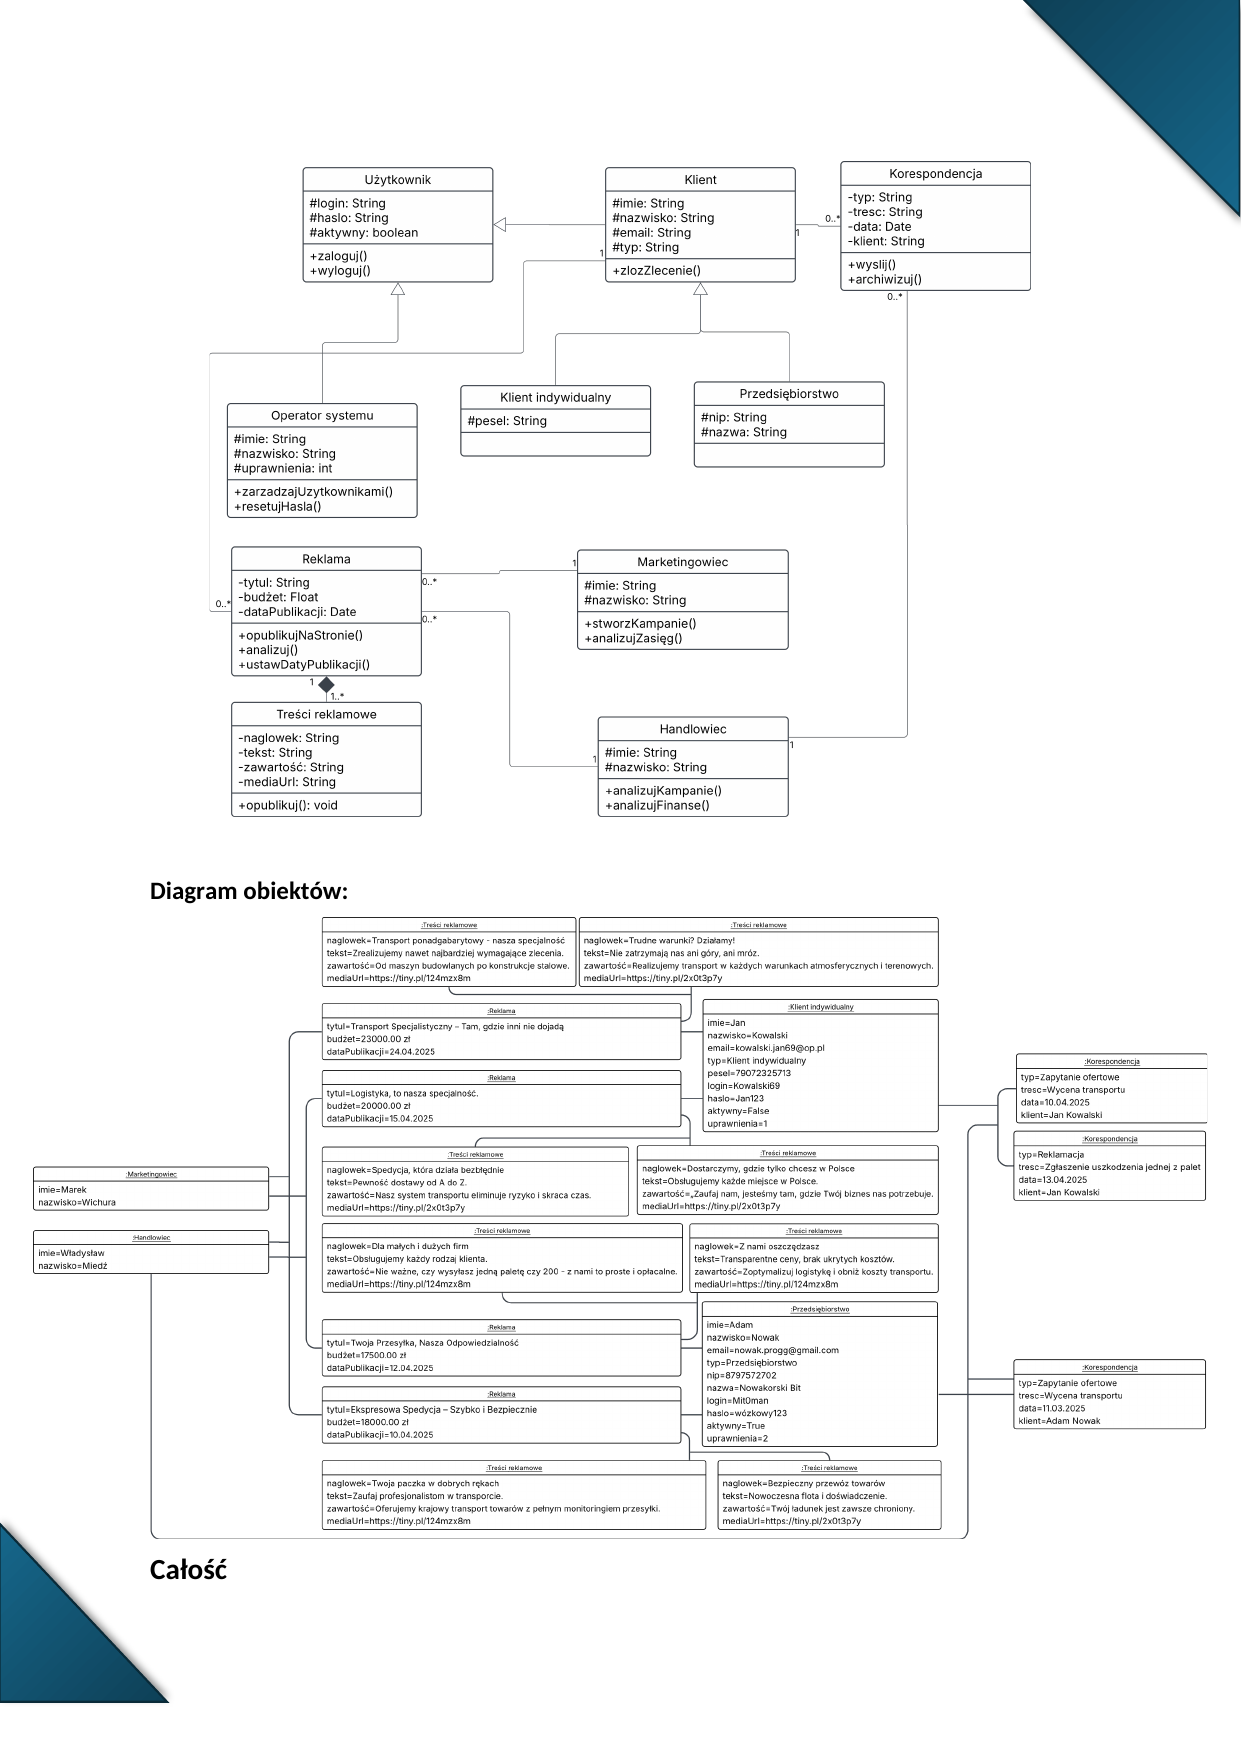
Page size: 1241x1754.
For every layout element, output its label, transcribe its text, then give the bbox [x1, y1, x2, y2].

text Diagram obiektów: [150, 875, 1090, 906]
picture [209, 161, 1031, 817]
picture [33, 917, 1208, 1539]
text Całość [150, 1551, 1090, 1587]
